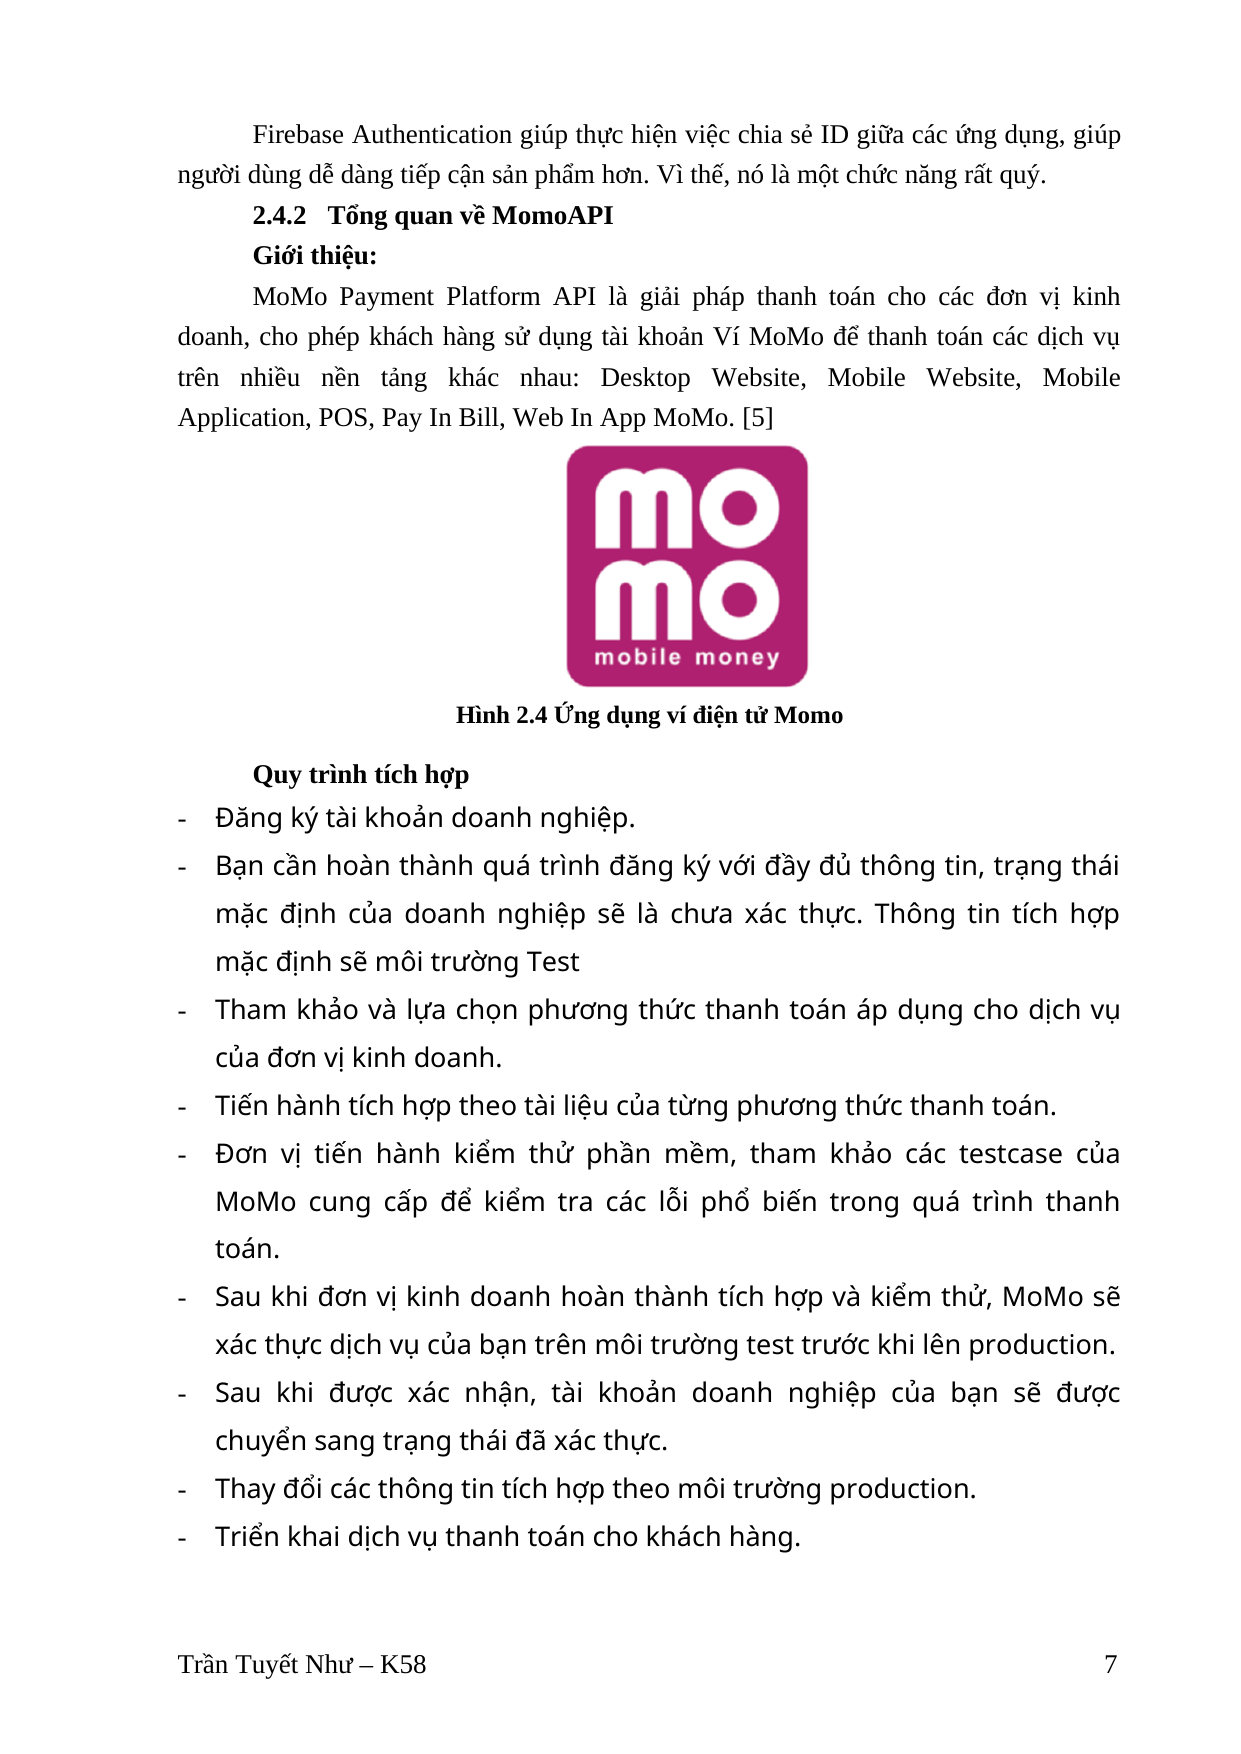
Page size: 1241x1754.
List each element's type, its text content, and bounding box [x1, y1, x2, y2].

subtitle Tổng quan về MomoAPI [252, 199, 1122, 230]
list Đơn vị tiến hành kiểm thử phần mềm, tham khảo các testcase của MoMo cung cấp để kiểm tra các lỗi phổ biến trong quá trình thanh toán. [177, 1134, 1122, 1267]
text Firebase Authentication giúp thực hiện việc chia sẻ ID giữa các ứng dụng, giúp người dùng dễ dàng tiếp cận sản phẩm hơn. Vì thế, nó là một chức năng rất quý. [177, 118, 1122, 190]
list Triển khai dịch vụ thanh toán cho khách hàng. [177, 1517, 1122, 1554]
text MoMo Payment Platform API là giải pháp thanh toán cho các đơn vị kinh doanh, cho phép khách hàng sử dụng tài khoản Ví MoMo để thanh toán các dịch vụ trên nhiều nền tảng khác nhau: Desktop Website, Mobile Website, Mobile Application, POS, Pay In Bill, Web In App MoMo. [177, 280, 1122, 432]
list Bạn cần hoàn thành quá trình đăng ký với đầy đủ thông tin, trạng thái mặc định của doanh nghiệp sẽ là chưa xác thực. Thông tin tích hợp mặc định sẽ môi trường Test [177, 847, 1122, 979]
text Hình 2.4 Ứng dụng ví điện tử Momo [177, 700, 1122, 729]
list Tham khảo và lựa chọn phương thức thanh toán áp dụng cho dịch vụ của đơn vị kinh doanh. [177, 990, 1122, 1075]
list Sau khi đơn vị kinh doanh hoàn thành tích hợp và kiểm thử, MoMo sẽ xác thực dịch vụ của bạn trên môi trường test trước khi lên production. [177, 1278, 1122, 1363]
list Đăng ký tài khoản doanh nghiệp. [177, 799, 1122, 836]
list Tiến hành tích hợp theo tài liệu của từng phương thức thanh toán. [177, 1086, 1122, 1123]
text Giới thiệu: [177, 239, 1122, 271]
list Sau khi được xác nhận, tài khoản doanh nghiệp của bạn sẽ được chuyển sang trạng thái đã xác thực. [177, 1374, 1122, 1458]
picture [562, 441, 812, 691]
text Quy trình tích hợp [177, 758, 1122, 789]
list Thay đổi các thông tin tích hợp theo môi trường production. [177, 1469, 1122, 1506]
